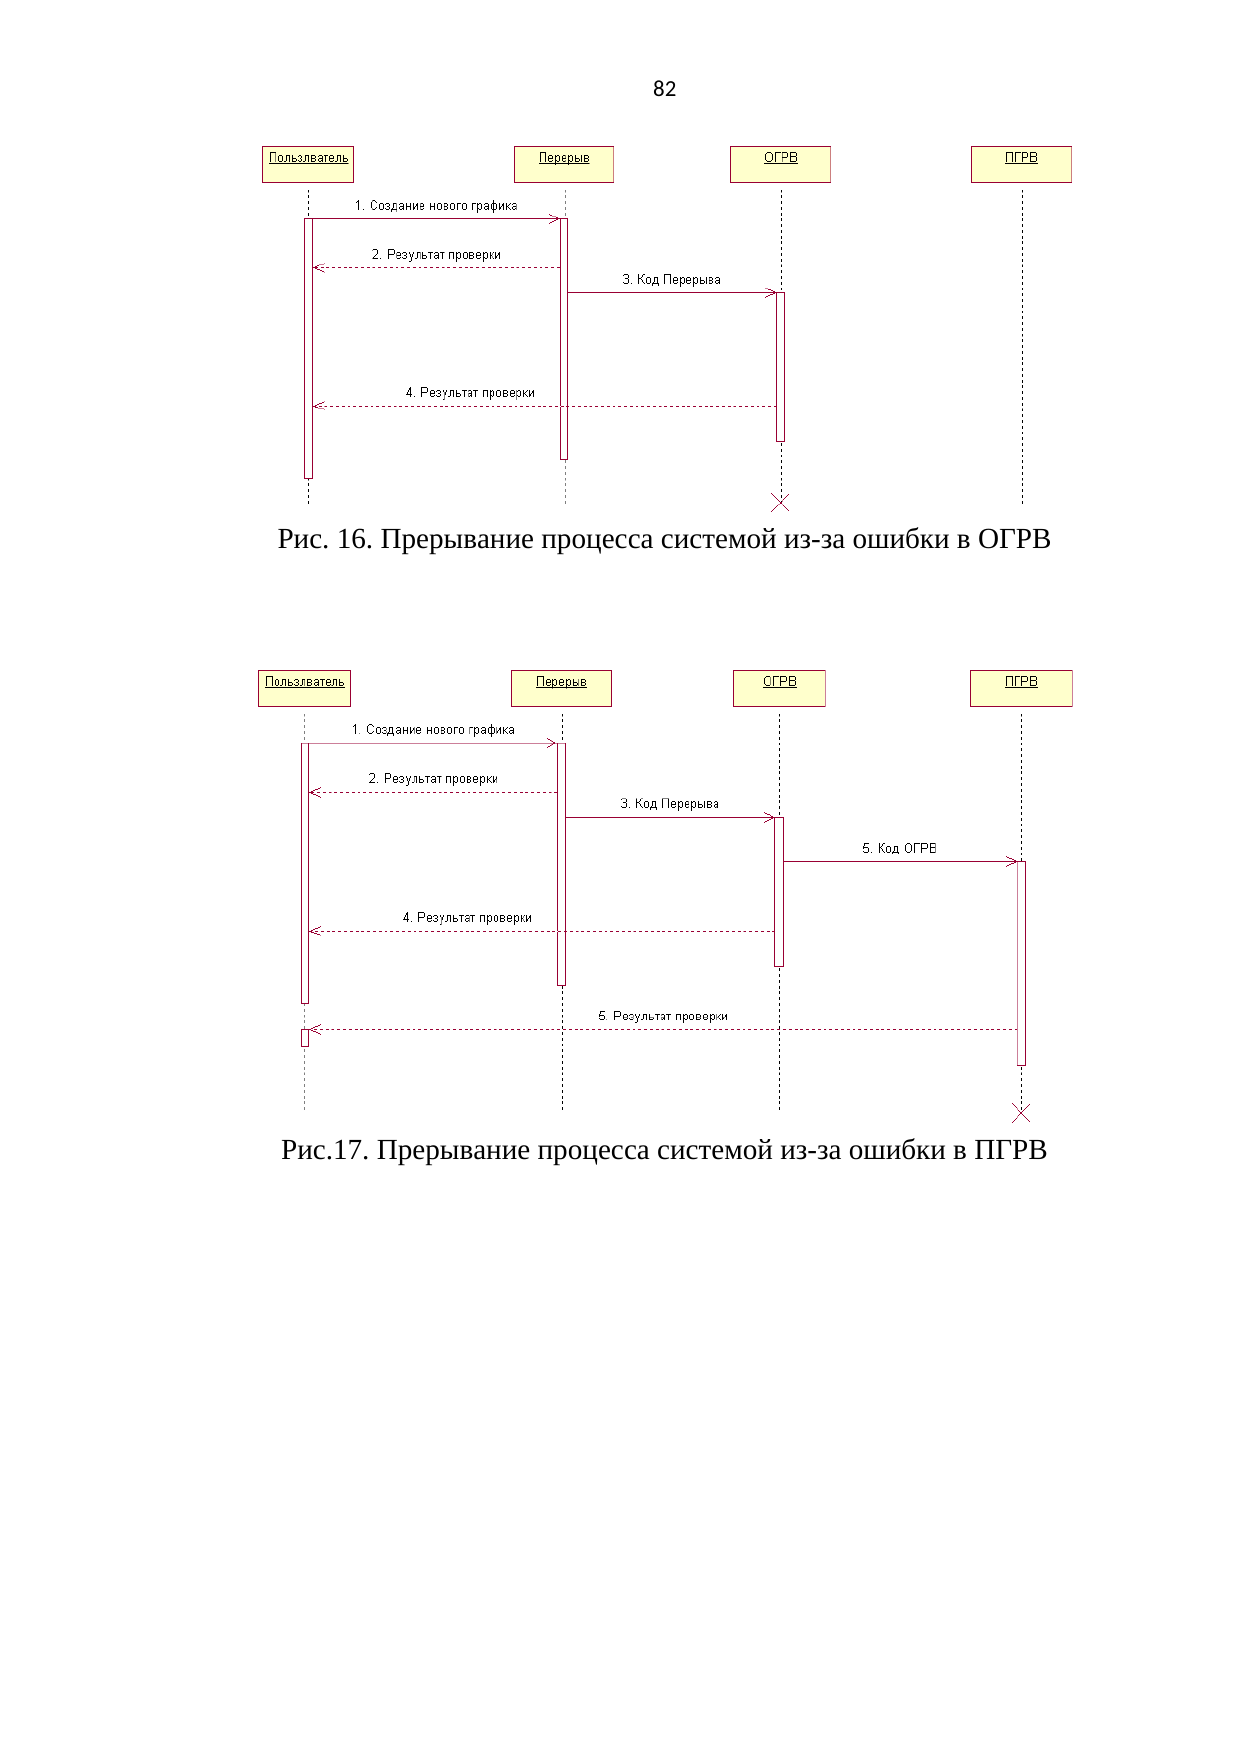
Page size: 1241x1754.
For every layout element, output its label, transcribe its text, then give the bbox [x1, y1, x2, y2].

picture [248, 655, 1081, 1129]
text Рис. 16. Прерывание процесса системой из-за ошибки в ОГРВ [177, 522, 1152, 555]
picture [248, 129, 1081, 518]
text Рис.17. Прерывание процесса системой из-за ошибки в ПГРВ [177, 1132, 1152, 1166]
